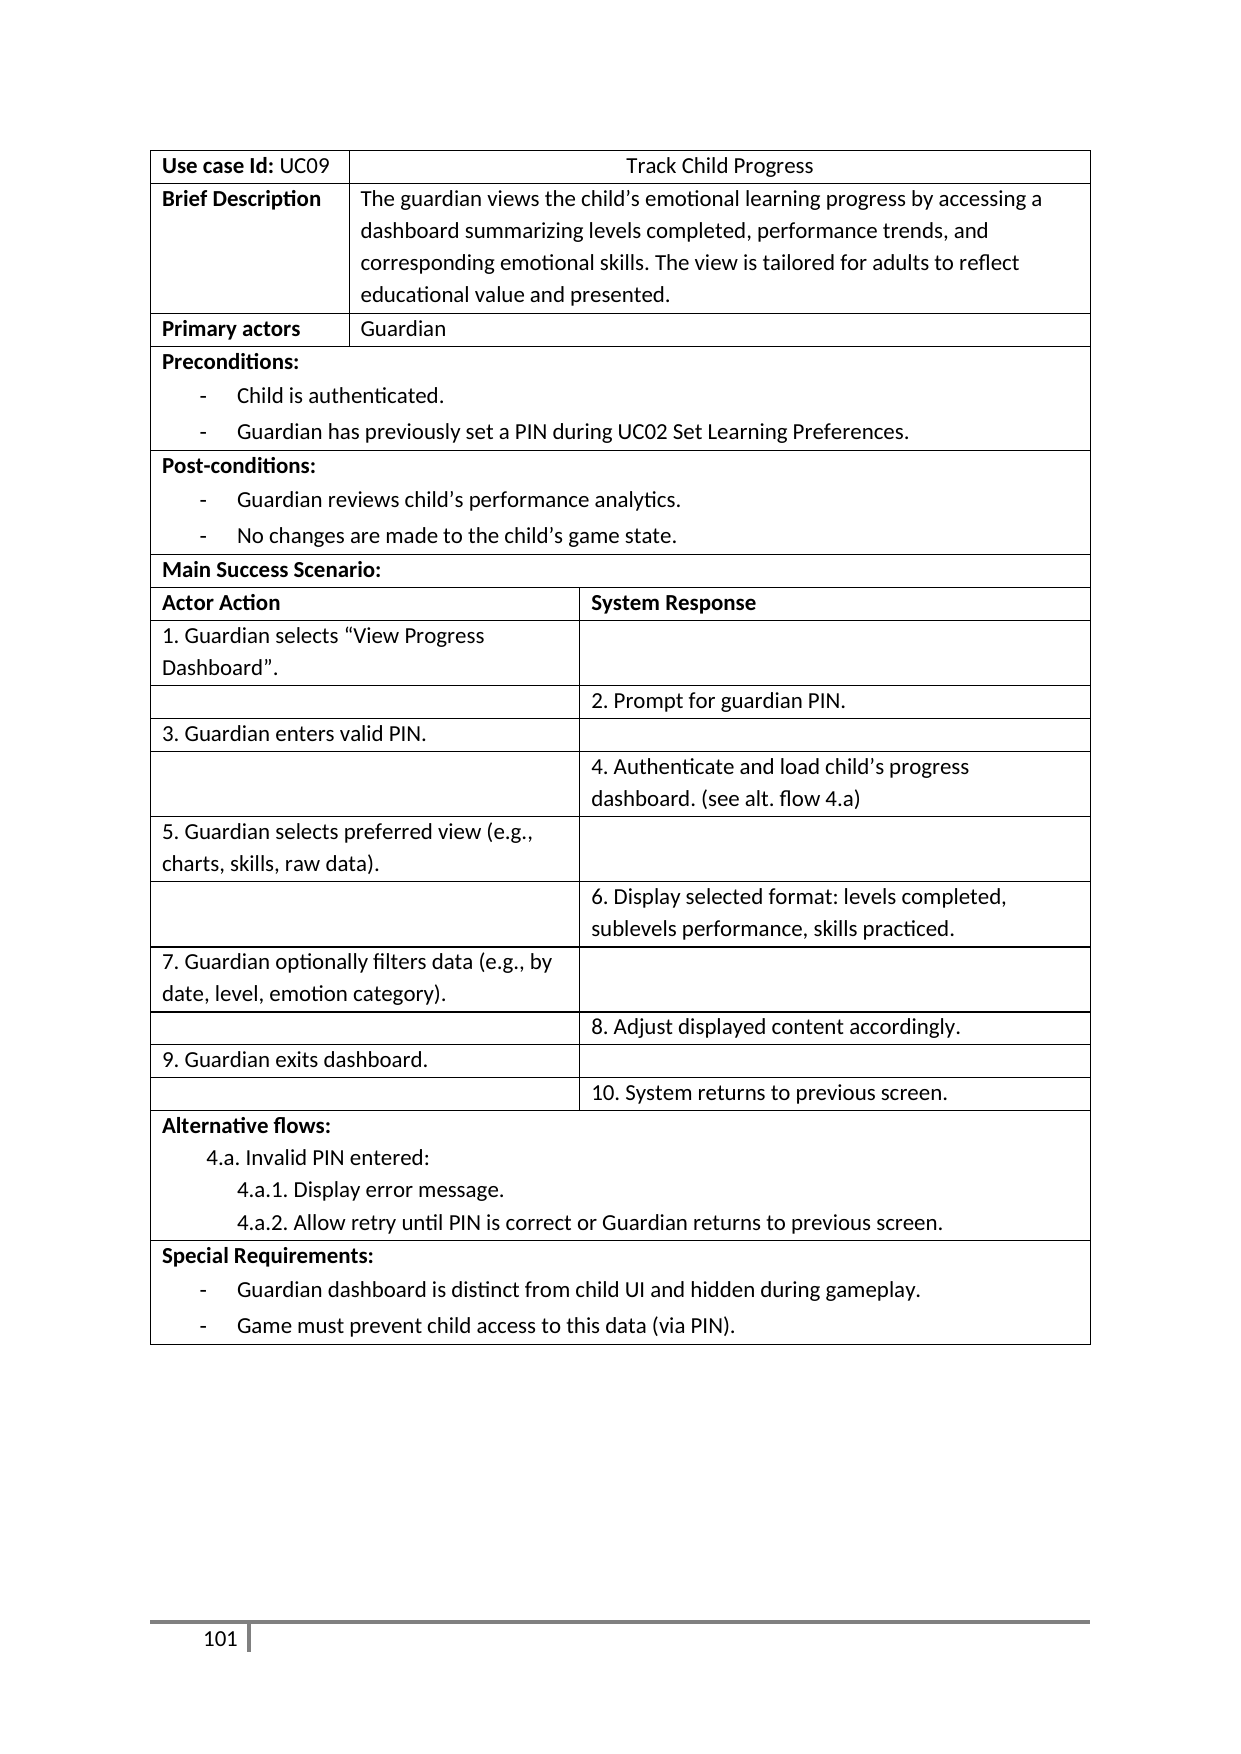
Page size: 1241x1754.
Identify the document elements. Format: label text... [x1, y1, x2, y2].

table_cell System Response [580, 588, 1090, 620]
table_header Use case Id: UC09 [151, 151, 349, 183]
table_cell Preconditions: Child is authenticated. Guardian has previously set a PIN during UC02 Set Learning Preferences. [151, 347, 1090, 450]
table_cell [580, 817, 1090, 881]
table_cell 10. System returns to previous screen. [580, 1078, 1090, 1110]
table_cell Post-conditions: Guardian reviews child’s performance analytics. No changes are made to the child’s game state. [151, 451, 1090, 554]
table_cell [580, 1045, 1090, 1077]
table_cell 5. Guardian selects preferred view (e.g., charts, skills, raw data). [151, 817, 579, 881]
table_header Track Child Progress [350, 151, 1090, 183]
table_cell 1. Guardian selects “View Progress Dashboard”. [151, 621, 579, 685]
table_cell [151, 882, 579, 946]
table_cell Alternative flows: 4.a. Invalid PIN entered: 4.a.1. Display error message. 4.a.2. Allow retry until PIN is correct or Guardian returns to previous screen. [151, 1111, 1090, 1240]
table_cell [580, 621, 1090, 685]
table_cell 4. Authenticate and load child’s progress dashboard. (see alt. flow 4.a) [580, 752, 1090, 816]
table_cell 2. Prompt for guardian PIN. [580, 686, 1090, 718]
table_cell 9. Guardian exits dashboard. [151, 1045, 579, 1077]
table_cell 6. Display selected format: levels completed, sublevels performance, skills practiced. [580, 882, 1090, 946]
table_cell Main Success Scenario: [151, 555, 1090, 587]
table_cell 3. Guardian enters valid PIN. [151, 719, 579, 751]
table_cell 8. Adjust displayed content accordingly. [580, 1013, 1090, 1044]
table_cell Special Requirements: Guardian dashboard is distinct from child UI and hidden during gameplay. Game must prevent child access to this data (via PIN). [151, 1241, 1090, 1344]
table_cell [151, 752, 579, 816]
table_cell Actor Action [151, 588, 579, 620]
table_cell Primary actors [151, 314, 349, 346]
table_cell The guardian views the child’s emotional learning progress by accessing a dashboard summarizing levels completed, performance trends, and corresponding emotional skills. The view is tailored for adults to reflect educational value and presented. [350, 184, 1090, 313]
table_cell Guardian [350, 314, 1090, 346]
table_cell 7. Guardian optionally filters data (e.g., by date, level, emotion category). [151, 948, 579, 1011]
table_cell [580, 948, 1090, 1011]
table_cell Brief Description [151, 184, 349, 313]
table_cell [151, 1013, 579, 1044]
table_cell [151, 686, 579, 718]
table_cell [580, 719, 1090, 751]
table_cell [151, 1078, 579, 1110]
